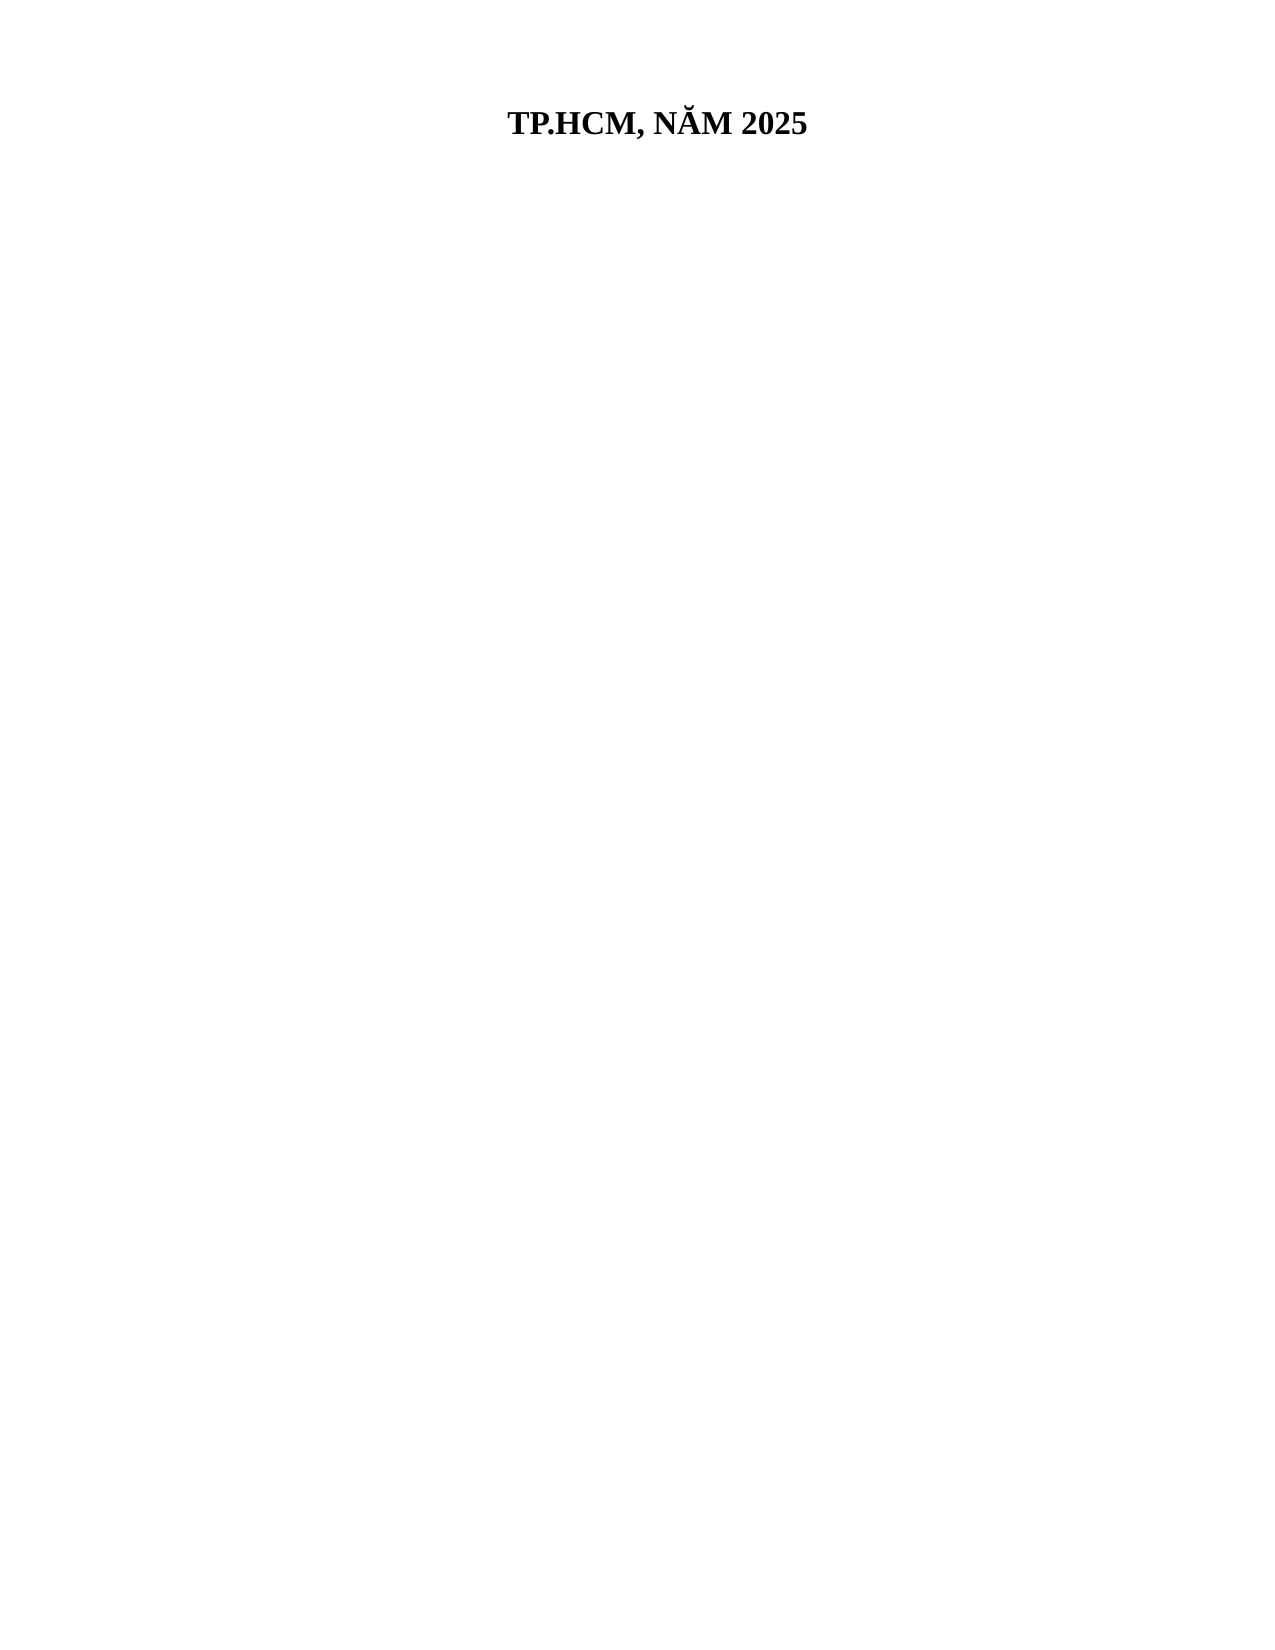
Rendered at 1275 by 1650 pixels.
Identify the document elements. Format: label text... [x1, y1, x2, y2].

text TP.HCM, NĂM 2025 [432, 103, 1156, 141]
